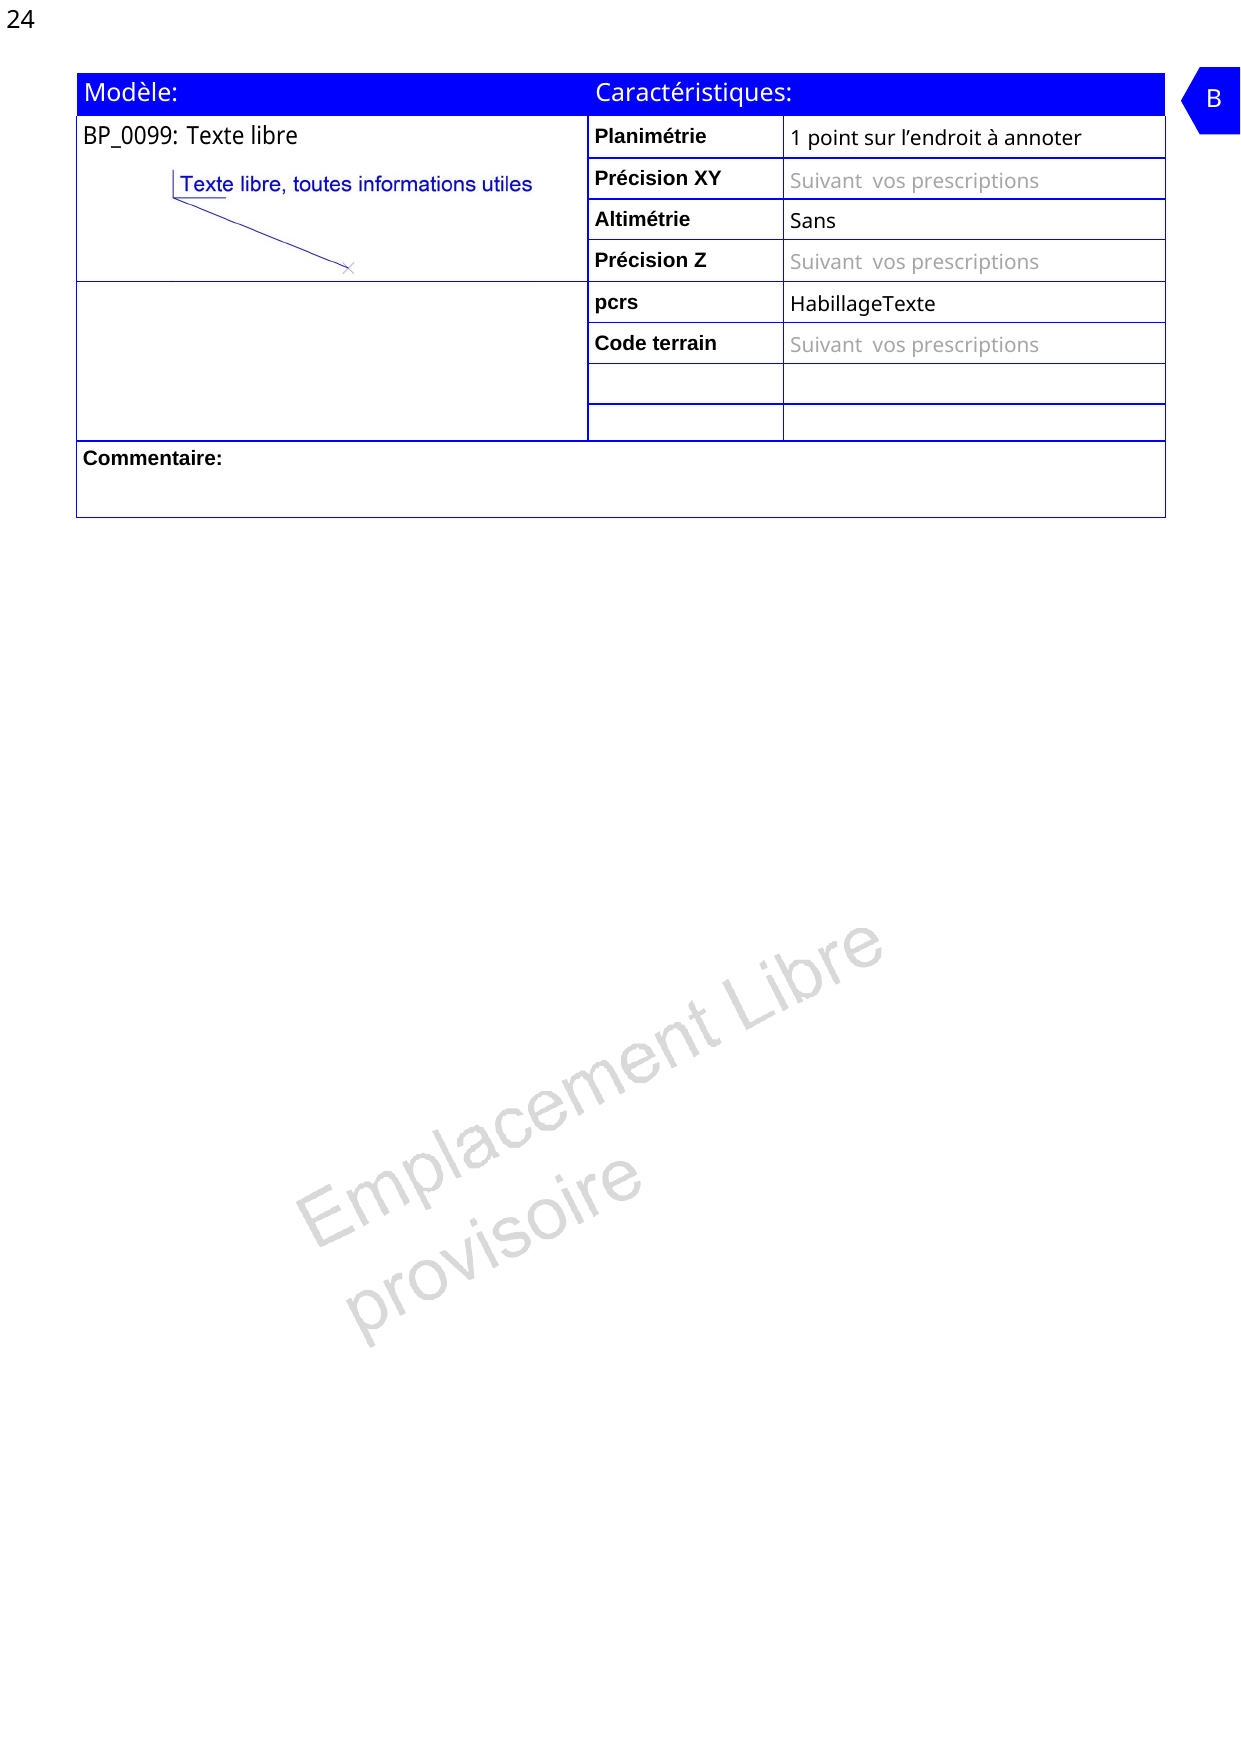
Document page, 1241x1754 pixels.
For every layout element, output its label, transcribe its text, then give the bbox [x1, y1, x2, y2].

picture [295, 928, 882, 1348]
table_cell [784, 364, 1165, 403]
table_header Modèle: [77, 73, 588, 116]
table_cell 1 point sur l’endroit à annoter [784, 116, 1165, 157]
table_cell HabillageTexte [784, 282, 1165, 322]
table_cell Sans [784, 200, 1165, 239]
table_cell Suivant vos prescriptions [784, 240, 1165, 281]
table_cell Planimétrie [589, 116, 783, 157]
table_cell Précision Z [589, 240, 783, 281]
table_cell Précision XY [589, 159, 783, 198]
table_cell Code terrain [589, 323, 783, 362]
table_cell [589, 364, 783, 403]
table_cell Altimétrie [589, 200, 783, 239]
table_cell pcrs [589, 282, 783, 322]
table_cell [589, 405, 783, 440]
table_cell [784, 405, 1165, 440]
table_cell [77, 282, 587, 440]
picture [170, 166, 535, 281]
table_cell Suivant vos prescriptions [784, 159, 1165, 198]
table_cell BP_0099: Texte libre [77, 116, 587, 281]
table_cell Commentaire: [77, 442, 1165, 516]
table_cell Suivant vos prescriptions [784, 323, 1165, 362]
table_header Caractéristiques: [588, 73, 1165, 116]
